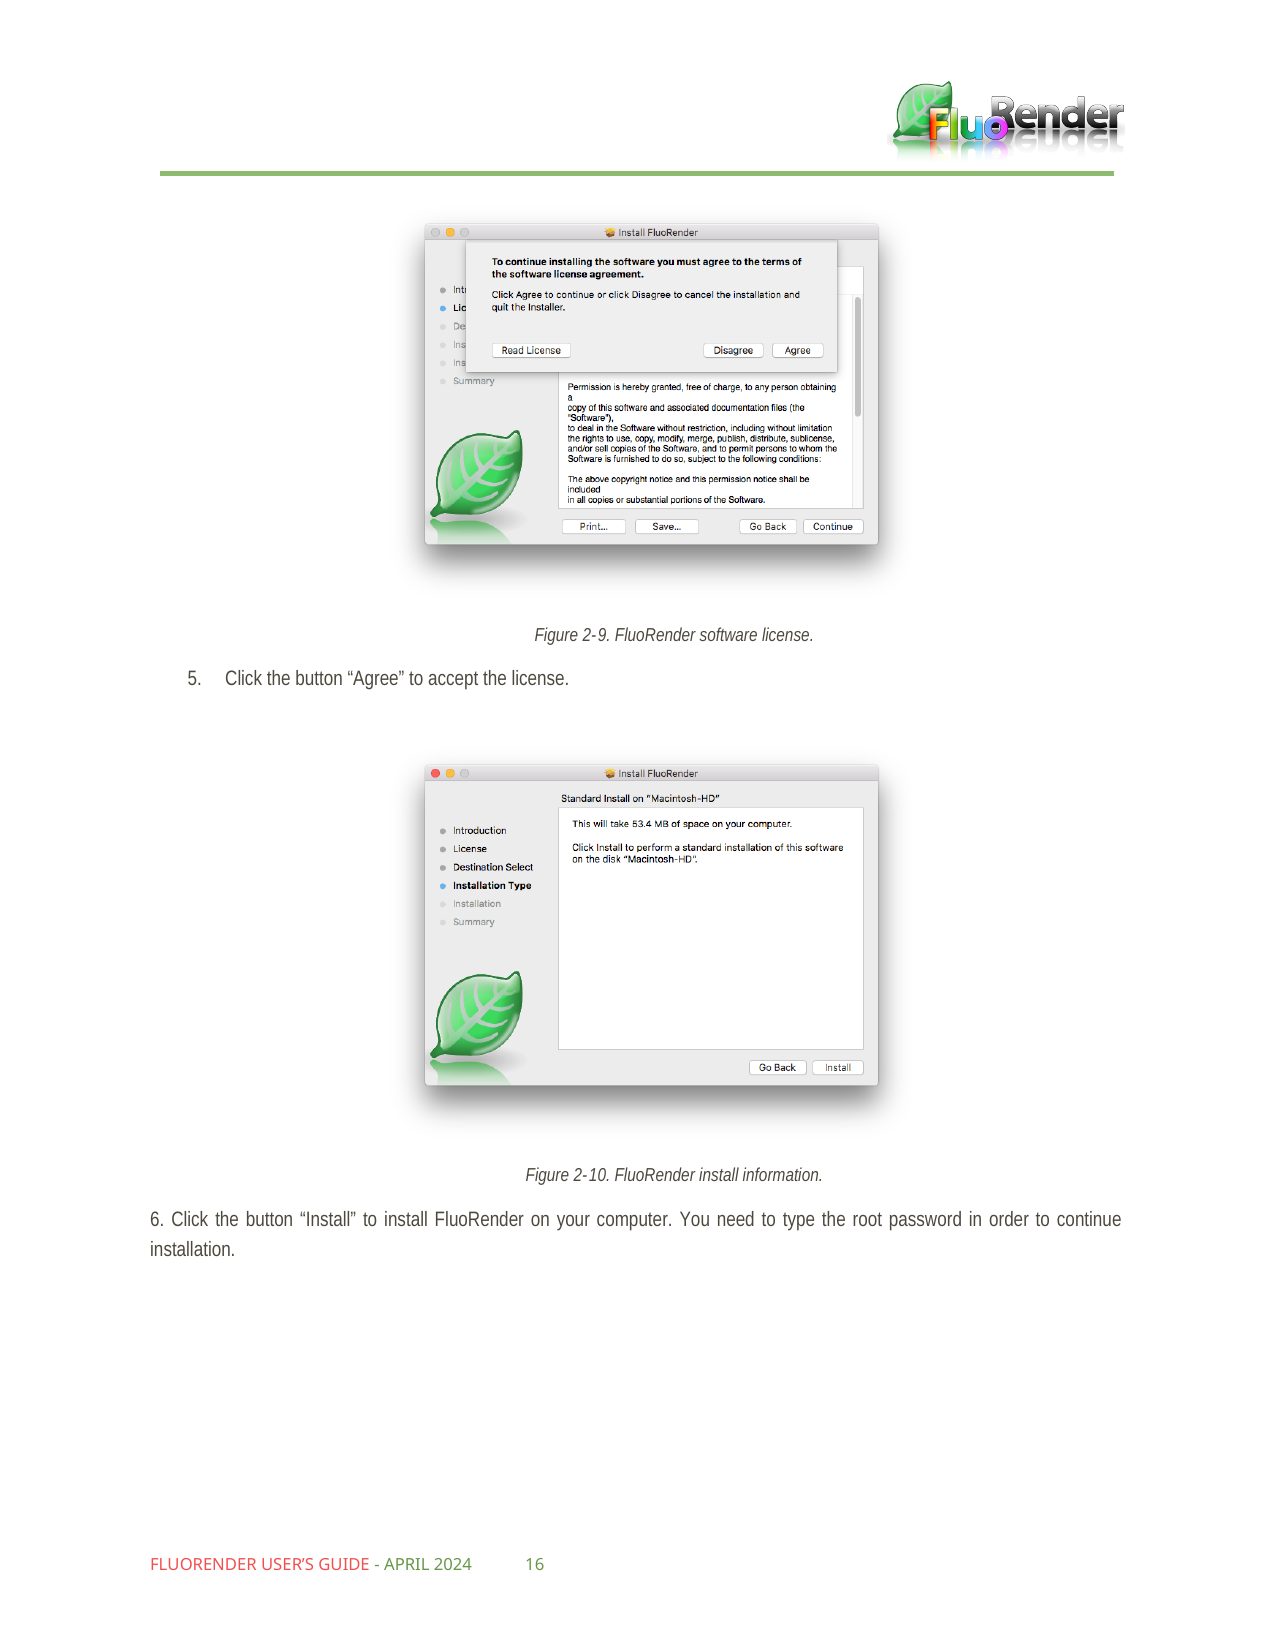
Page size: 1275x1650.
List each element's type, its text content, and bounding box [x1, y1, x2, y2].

text Figure 2-10. FluoRender install information. [225, 1164, 1125, 1186]
picture [381, 729, 932, 1159]
picture [887, 75, 1125, 165]
picture [381, 188, 932, 618]
text 6. Click the button “Install” to install FluoRender on your computer. You need to type the root password in order to continue installation. [150, 1207, 1125, 1261]
list Click the button “Agree” to accept the license. [187, 666, 1125, 690]
text Figure 2-9. FluoRender software license. [225, 624, 1125, 645]
